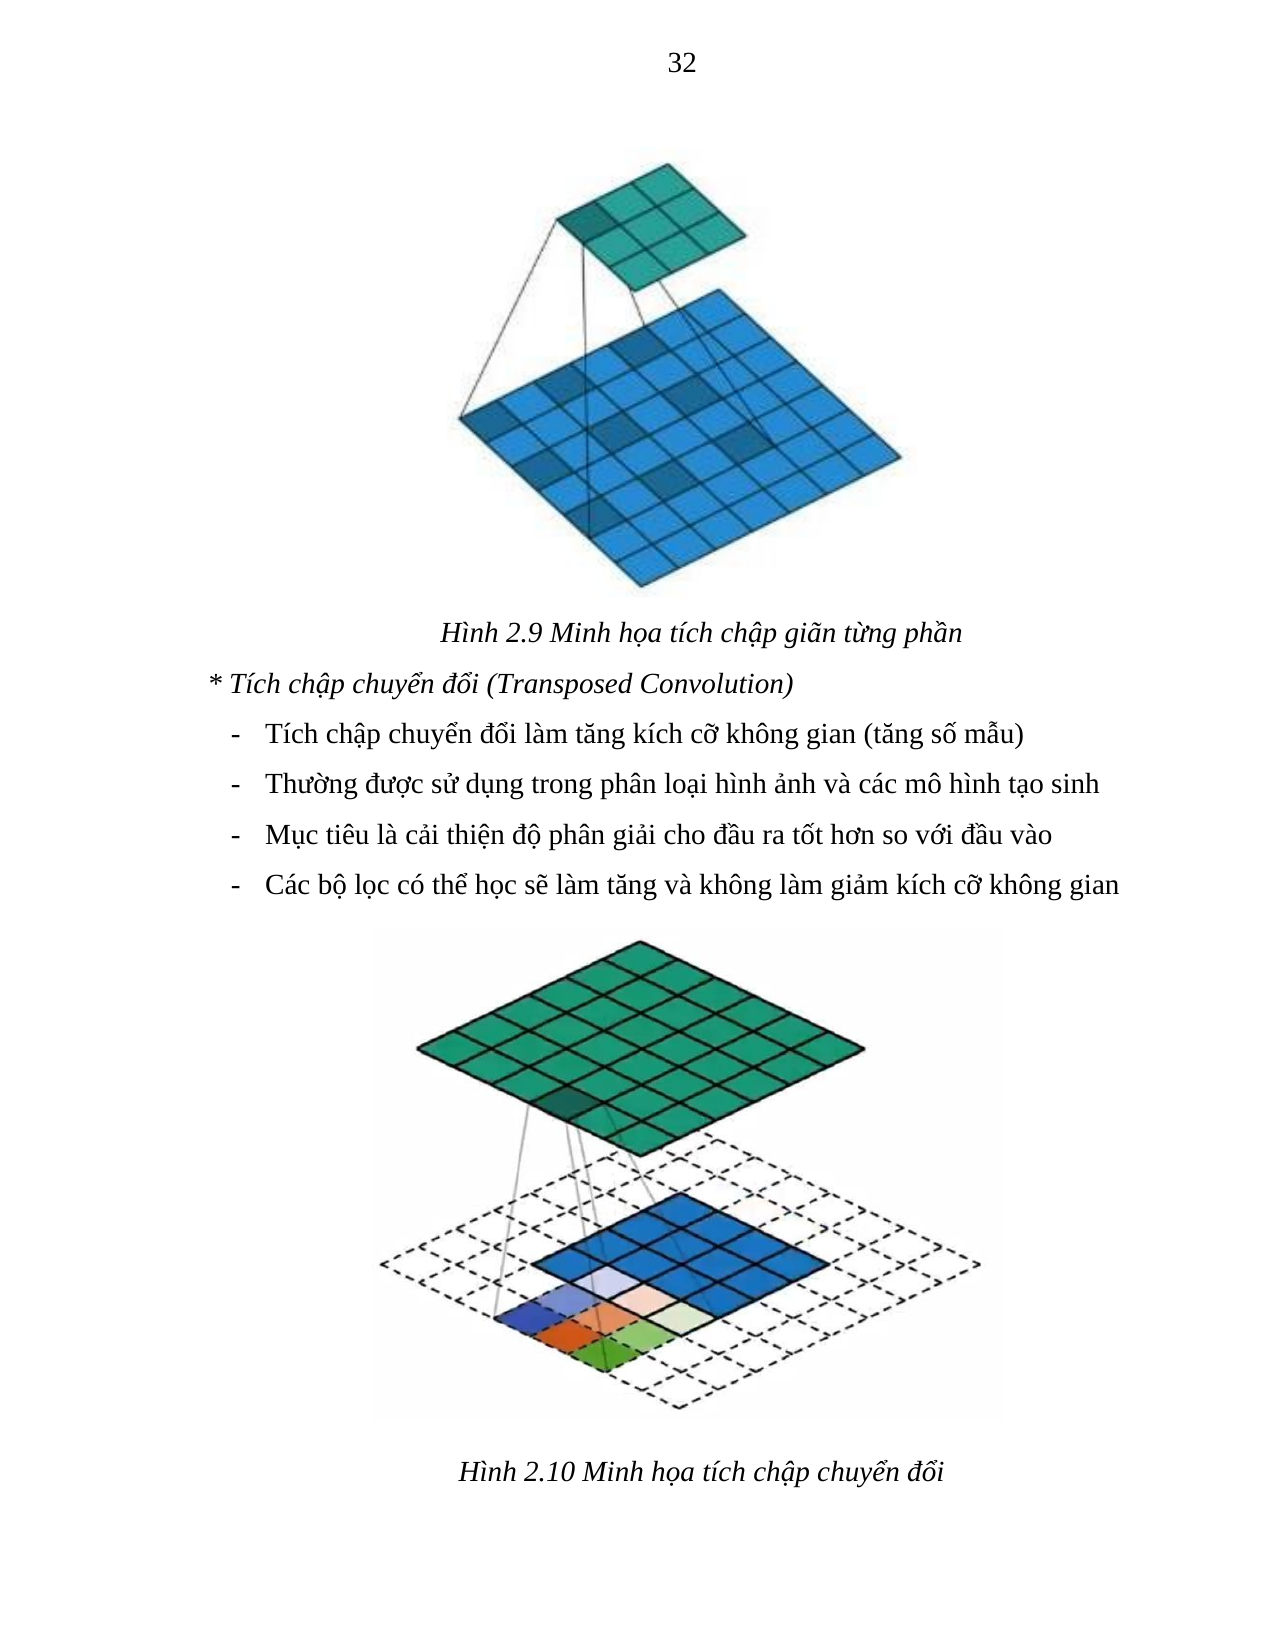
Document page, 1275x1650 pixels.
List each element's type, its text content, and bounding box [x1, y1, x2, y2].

list Thường được sử dụng trong phân loại hình ảnh và các mô hình tạo sinh [231, 767, 1157, 800]
picture [447, 147, 917, 599]
list Mục tiêu là cải thiện độ phân giải cho đầu ra tốt hơn so với đầu vào [231, 817, 1157, 850]
list Tích chập chuyển đổi làm tăng kích cỡ không gian (tăng số mẫu) [231, 716, 1157, 750]
list Các bộ lọc có thể học sẽ làm tăng và không làm giảm kích cỡ không gian [231, 867, 1157, 901]
text Hình 2.9 Minh họa tích chập giãn từng phần [248, 616, 1157, 649]
text * Tích chập chuyển đổi (Transposed Convolution) [207, 666, 1157, 699]
picture [372, 929, 1005, 1421]
